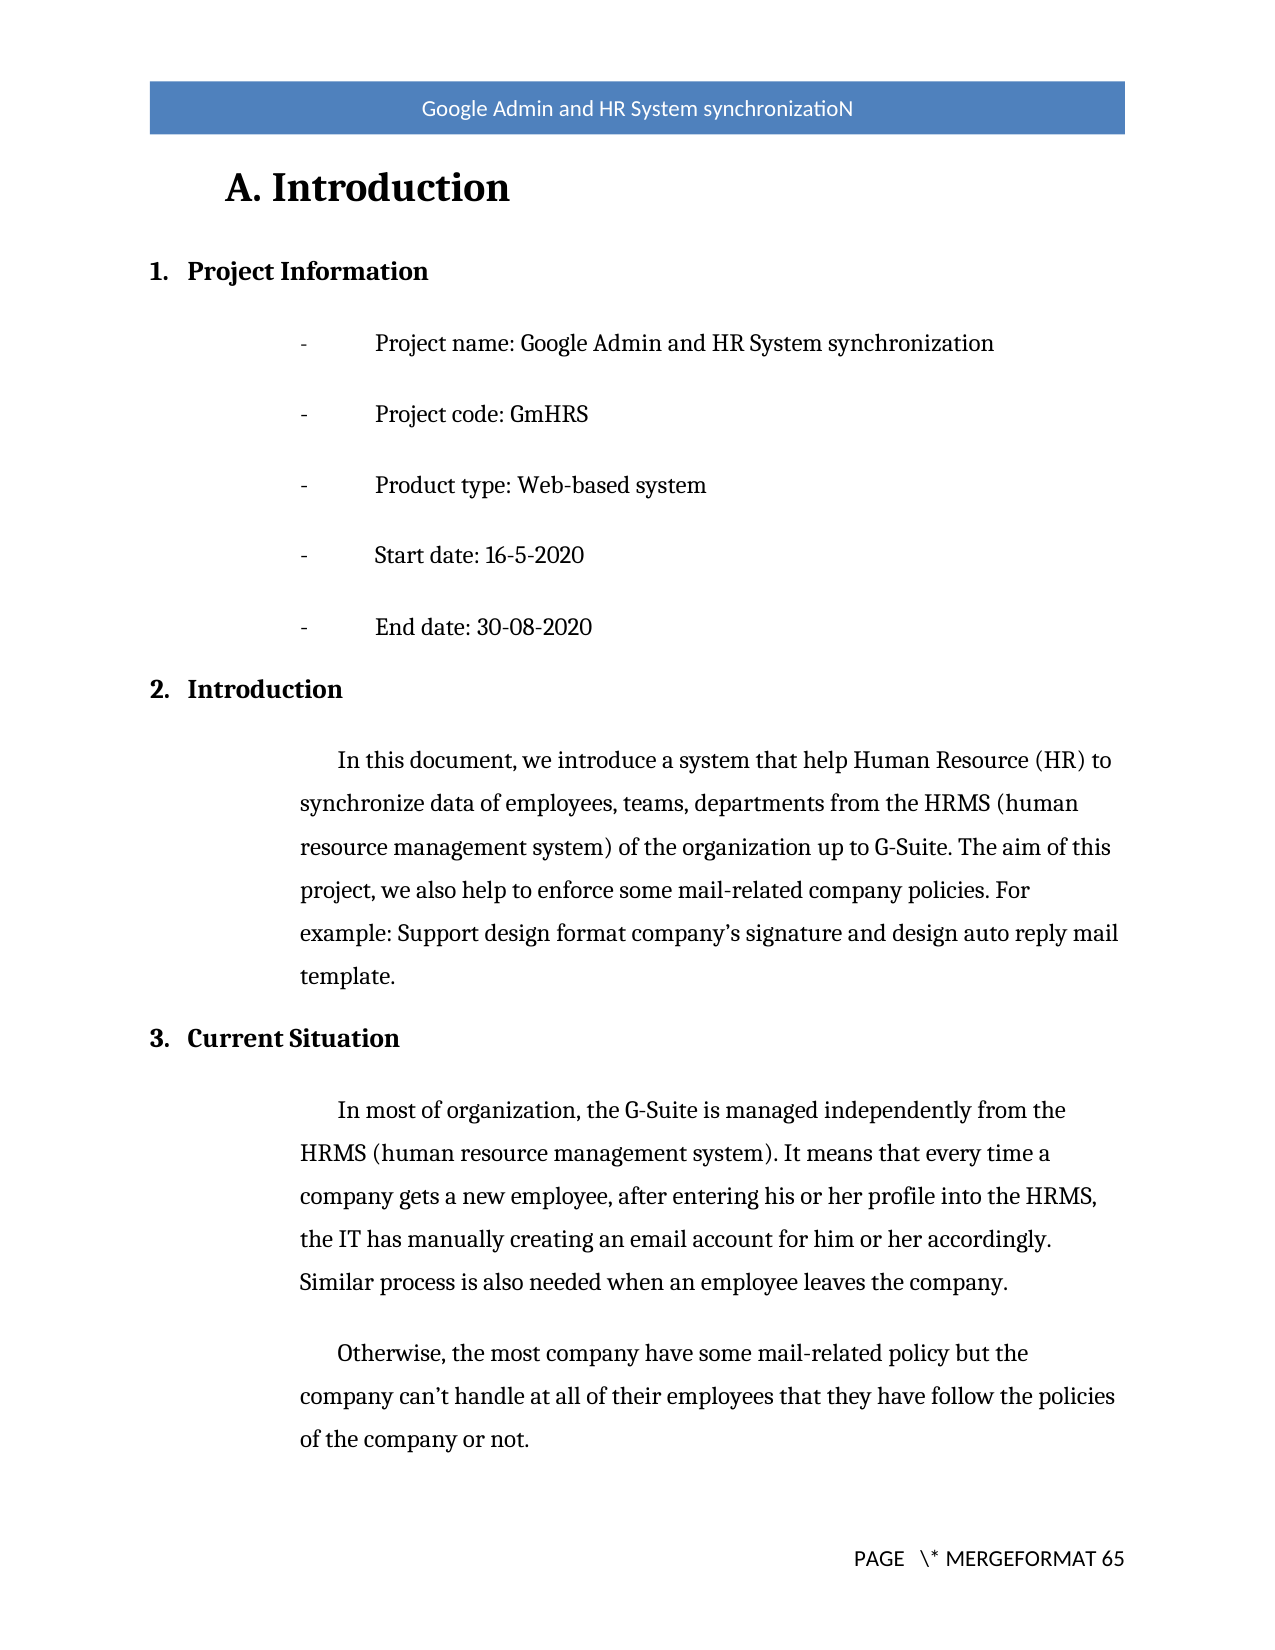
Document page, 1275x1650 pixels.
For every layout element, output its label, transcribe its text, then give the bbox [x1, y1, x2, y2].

text Otherwise, the most company have some mail-related policy but the company can’t handle at all of their employees that they have follow the policies of the company or not. [300, 1335, 1125, 1458]
text In most of organization, the G-Suite is managed independently from the HRMS (human resource management system). It means that every time a company gets a new employee, after entering his or her profile into the HRMS, the IT has manually creating an email account for him or her accordingly. Similar process is also needed when an employee leaves the company. [300, 1091, 1125, 1301]
subtitle Project Information [150, 253, 1125, 291]
text - Product type: Web-based system [262, 466, 1125, 504]
subtitle Current Situation [150, 1020, 1125, 1058]
subtitle Introduction [225, 150, 1125, 225]
subtitle Introduction [150, 671, 1125, 708]
text In this document, we introduce a system that help Human Resource (HR) to synchronize data of employees, teams, departments from the HRMS (human resource management system) of the organization up to G-Suite. The aim of this project, we also help to enforce some mail-related company policies. For example: Support design format company’s signature and design auto reply mail template. [300, 742, 1125, 995]
text - Start date: 16-5-2020 [262, 537, 1125, 574]
text - Project name: Google Admin and HR System synchronization [262, 324, 1125, 362]
text - End date: 30-08-2020 [262, 608, 1125, 646]
text - Project code: GmHRS [262, 395, 1125, 433]
